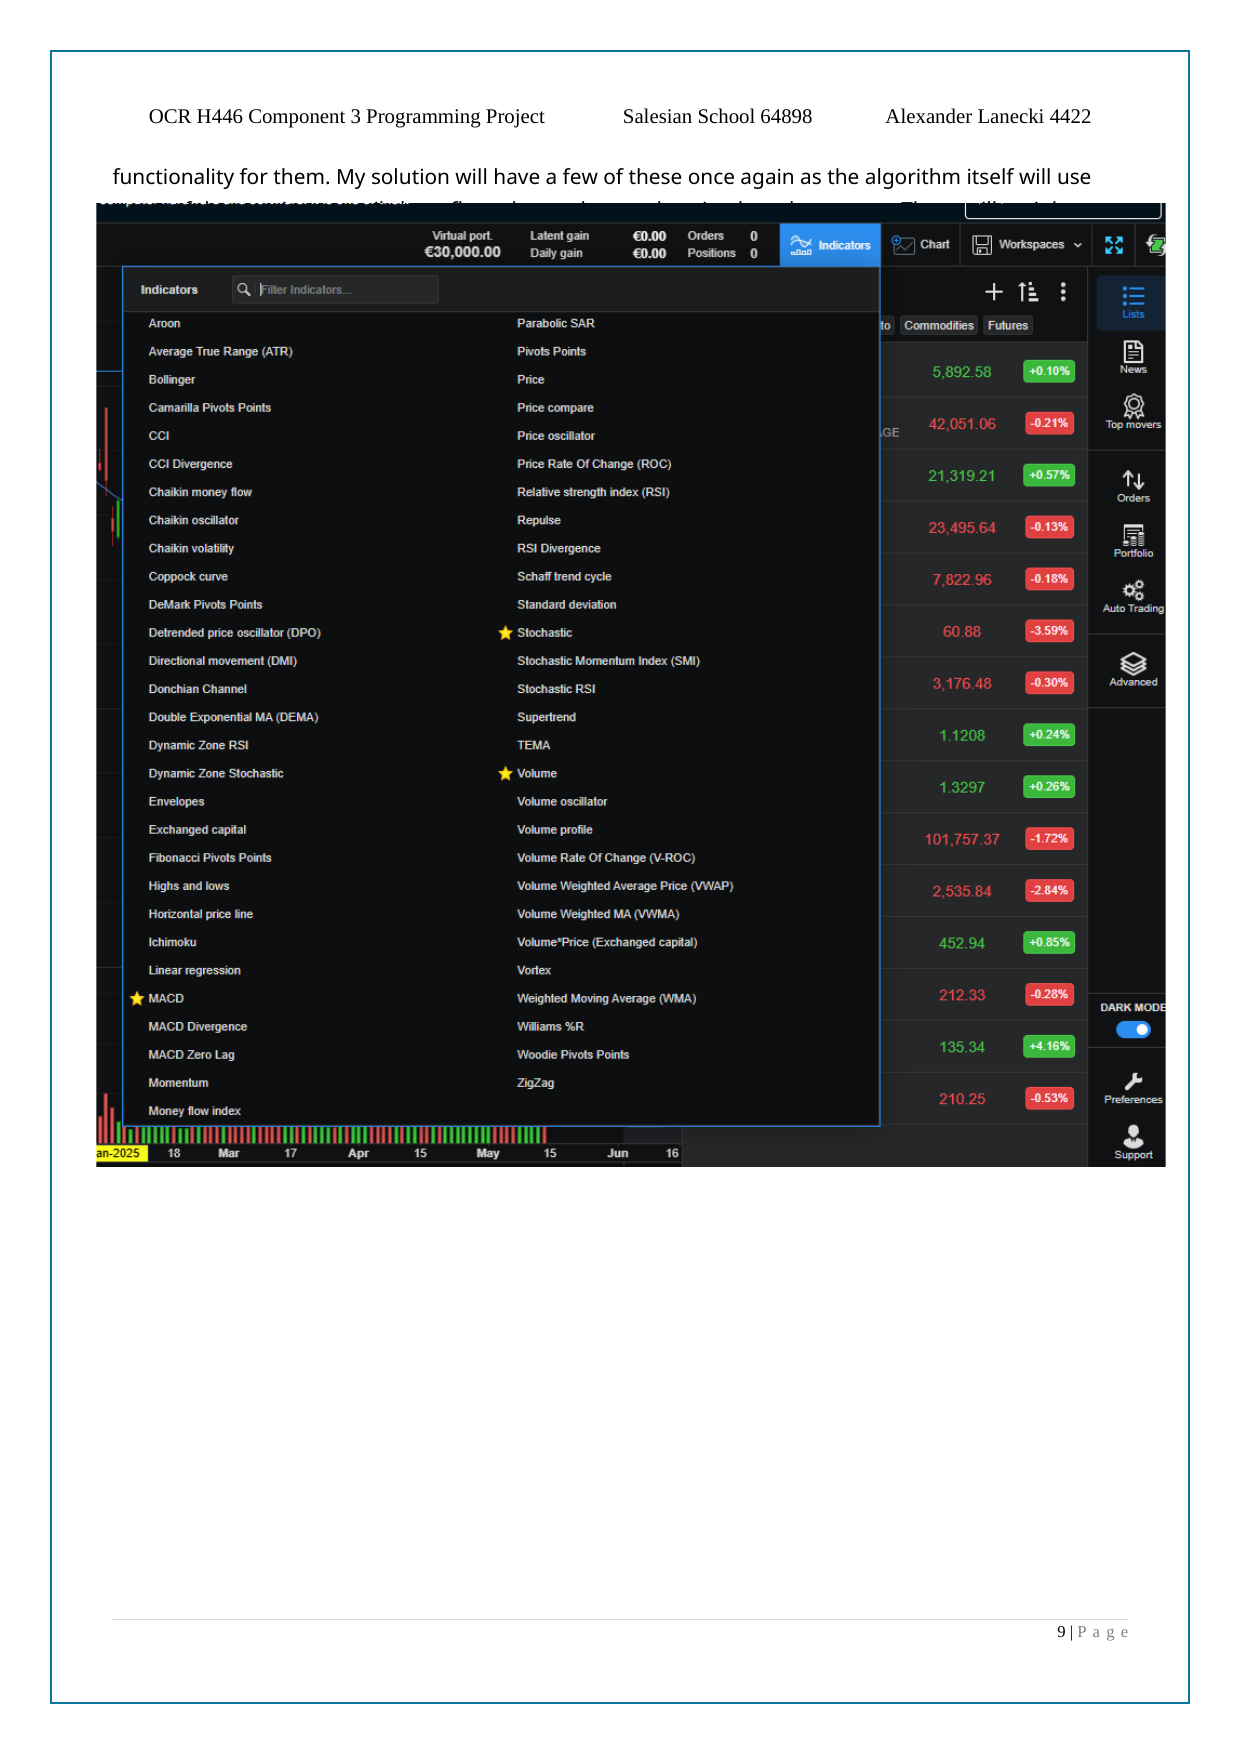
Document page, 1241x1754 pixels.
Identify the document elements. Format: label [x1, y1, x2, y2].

picture [96, 203, 1166, 1167]
text [112, 162, 1128, 203]
